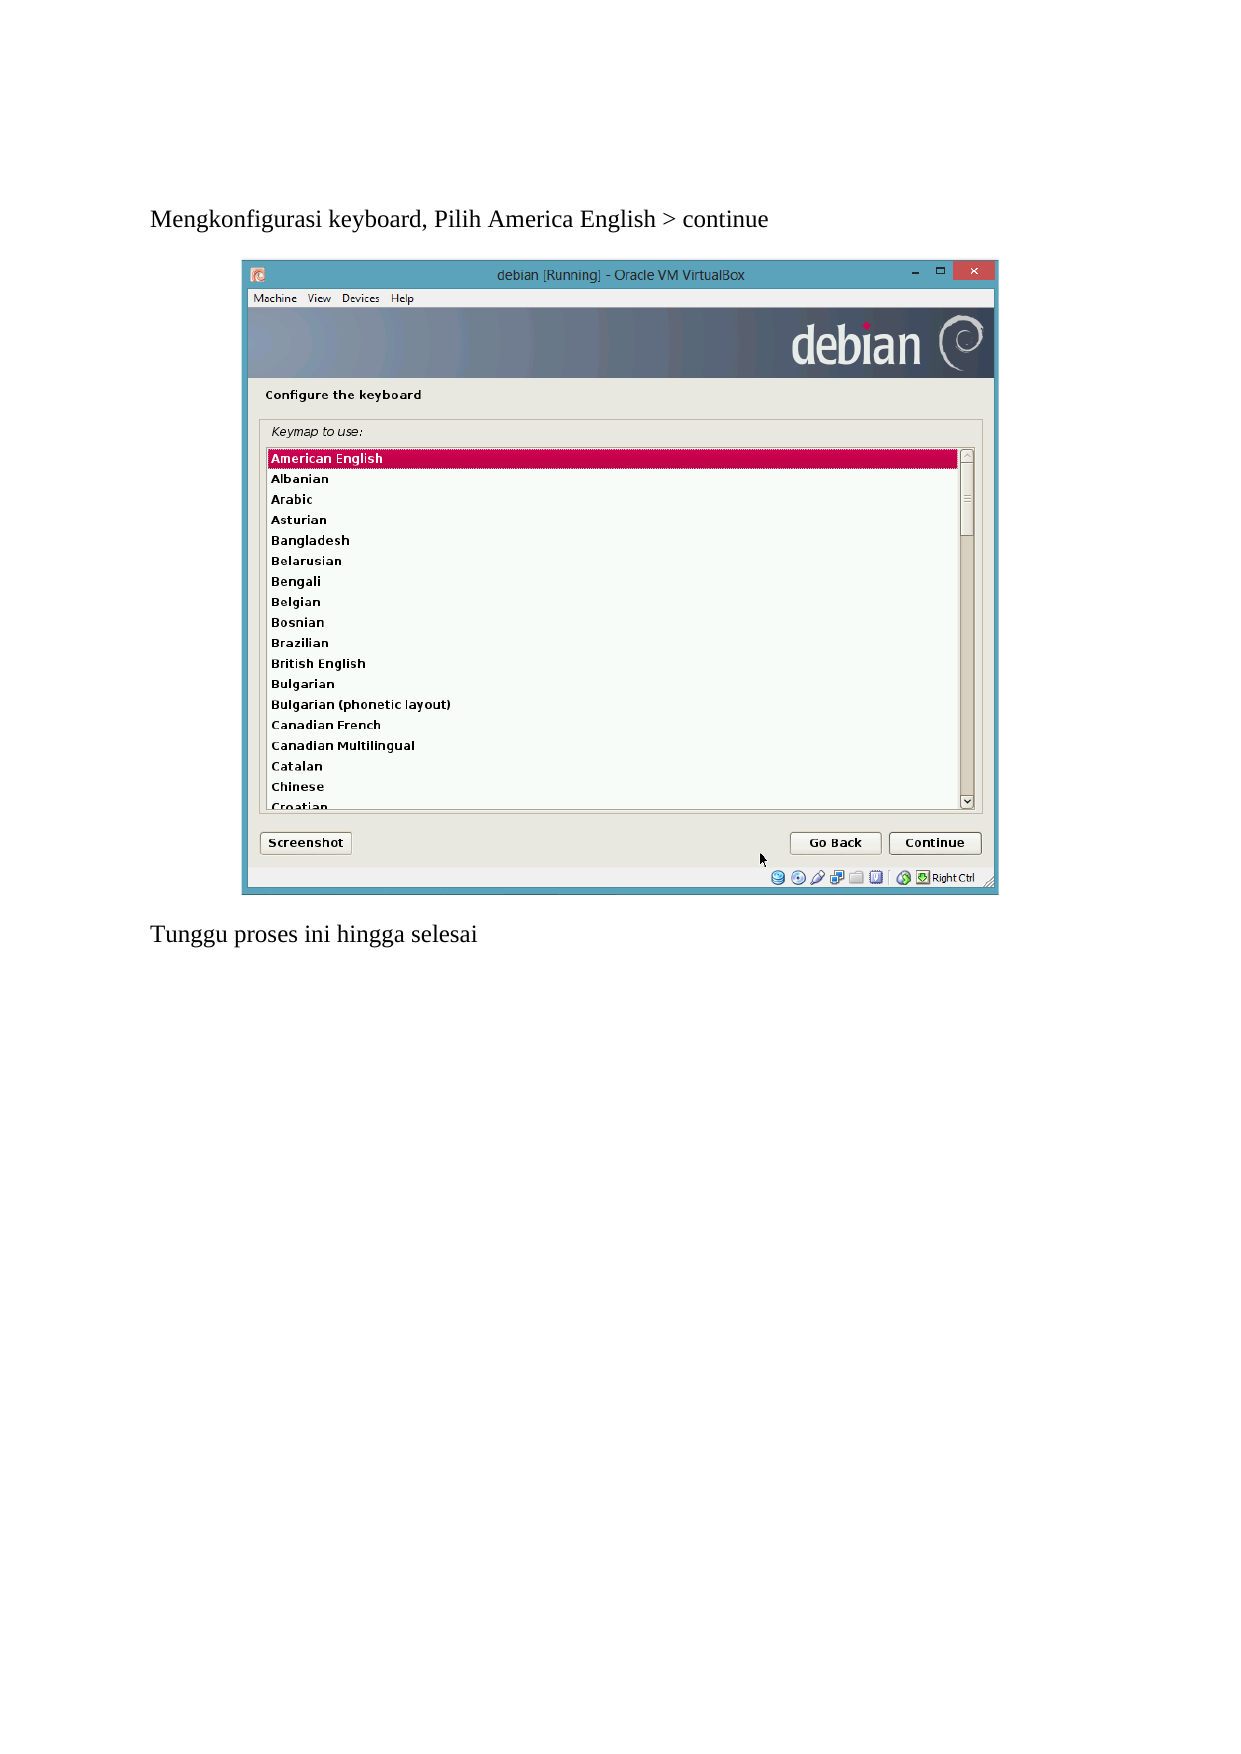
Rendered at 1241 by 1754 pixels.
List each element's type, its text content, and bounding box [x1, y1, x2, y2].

text Mengkonfigurasi keyboard, Pilih America English > continue [150, 204, 1090, 233]
picture [241, 257, 999, 895]
text Tunggu proses ini hingga selesai [150, 919, 1090, 948]
